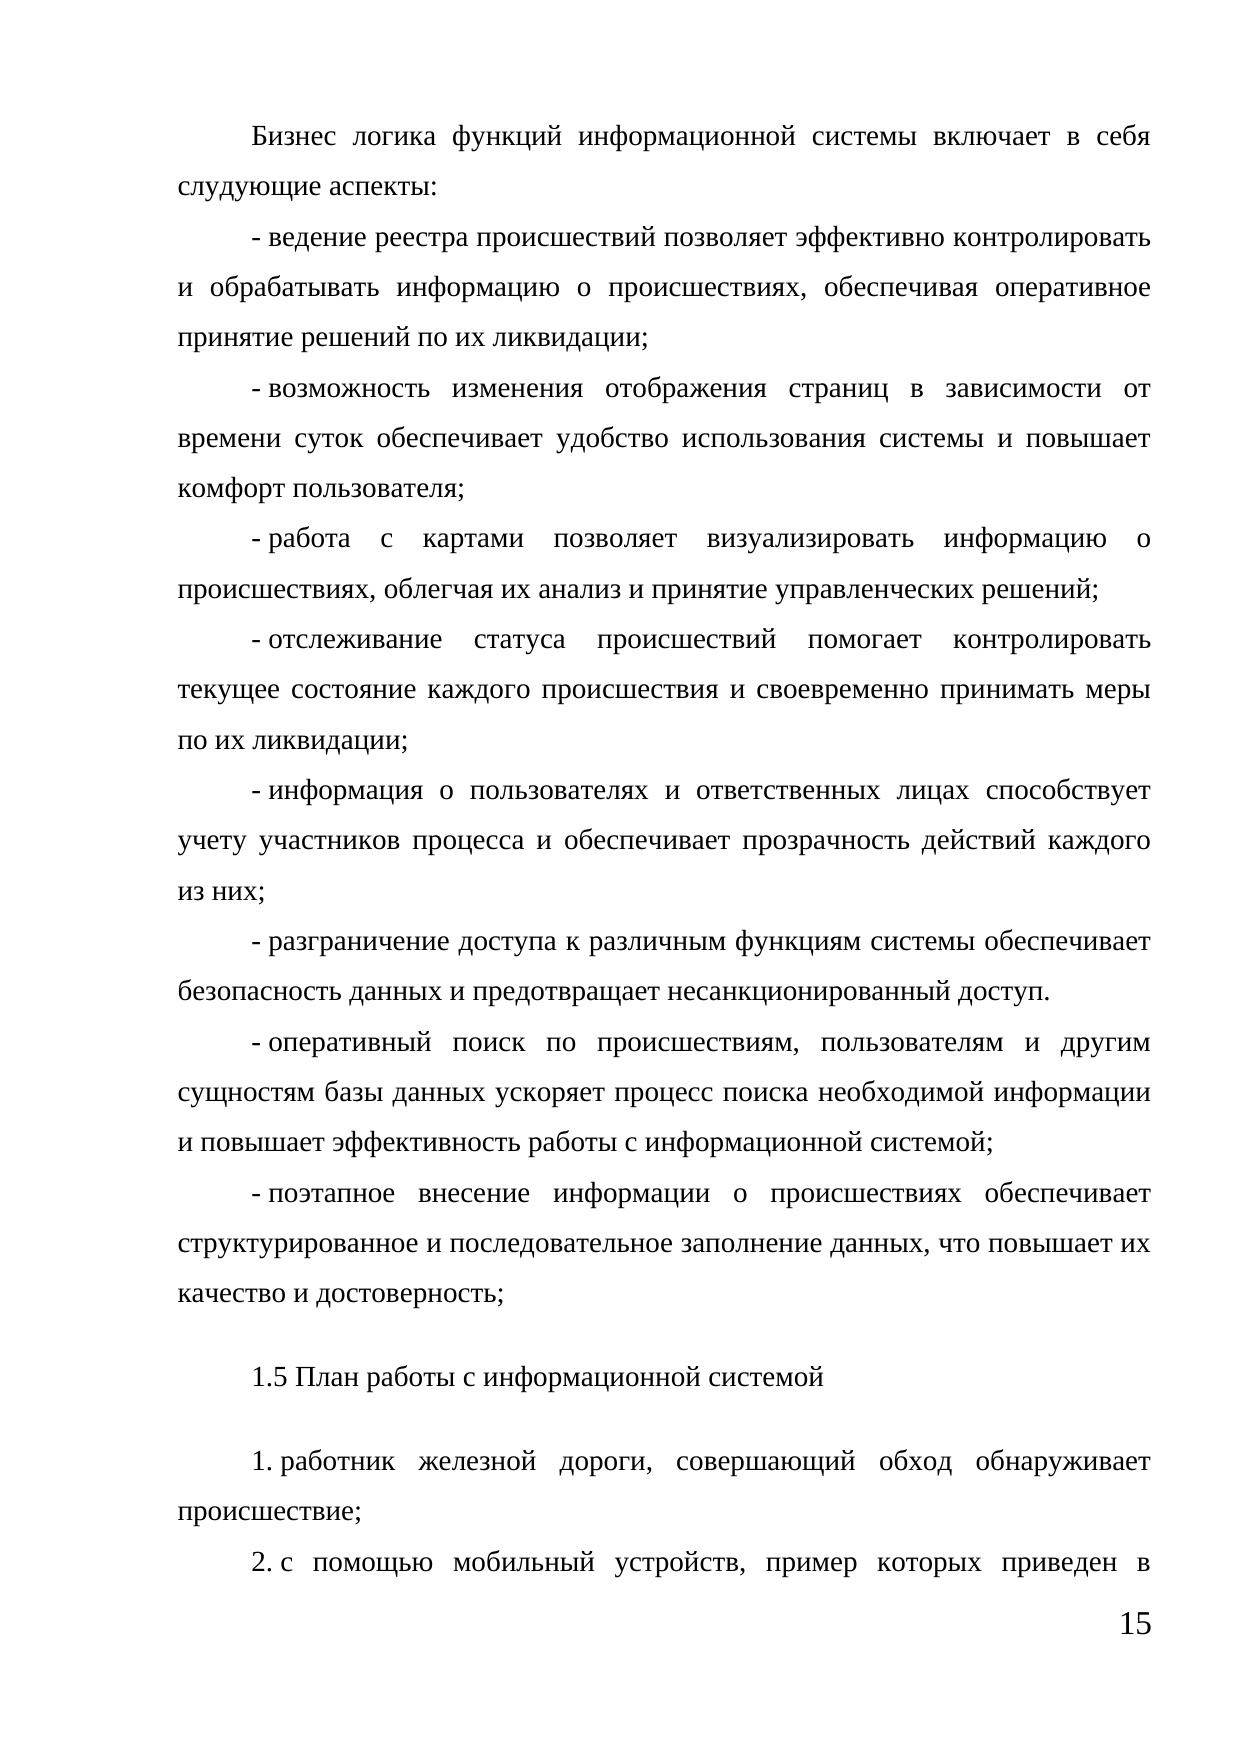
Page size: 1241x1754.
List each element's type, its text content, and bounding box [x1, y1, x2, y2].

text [177, 1544, 1152, 1577]
text - поэтапное внесение информации о происшествиях обеспечивает структурированное и последовательное заполнение данных, что повышает их качество и достоверность; [177, 1175, 1152, 1309]
text - ведение реестра происшествий позволяет эффективно контролировать и обрабатывать информацию о происшествиях, обеспечивая оперативное принятие решений по их ликвидации; [177, 219, 1152, 353]
text - информация о пользователях и ответственных лицах способствует учету участников процесса и обеспечивает прозрачность действий каждого из них; [177, 772, 1152, 906]
text Бизнес логика функций информационной системы включает в себя слудующие аспекты: [177, 118, 1152, 202]
text - разграничение доступа к различным функциям системы обеспечивает безопасность данных и предотвращает несанкционированный доступ. [177, 923, 1152, 1007]
text - возможность изменения отображения страниц в зависимости от времени суток обеспечивает удобство использования системы и повышает комфорт пользователя; [177, 370, 1152, 504]
subtitle 1.5 План работы с информационной системой [177, 1359, 1152, 1393]
text - оперативный поиск по происшествиям, пользователям и другим сущностям базы данных ускоряет процесс поиска необходимой информации и повышает эффективность работы с информационной системой; [177, 1024, 1152, 1158]
text - работа с картами позволяет визуализировать информацию о происшествиях, облегчая их анализ и принятие управленческих решений; [177, 521, 1152, 604]
text - отслеживание статуса происшествий помогает контролировать текущее состояние каждого происшествия и своевременно принимать меры по их ликвидации; [177, 621, 1152, 755]
list 1. работник железной дороги, совершающий обход обнаруживает происшествие; [177, 1443, 1152, 1527]
